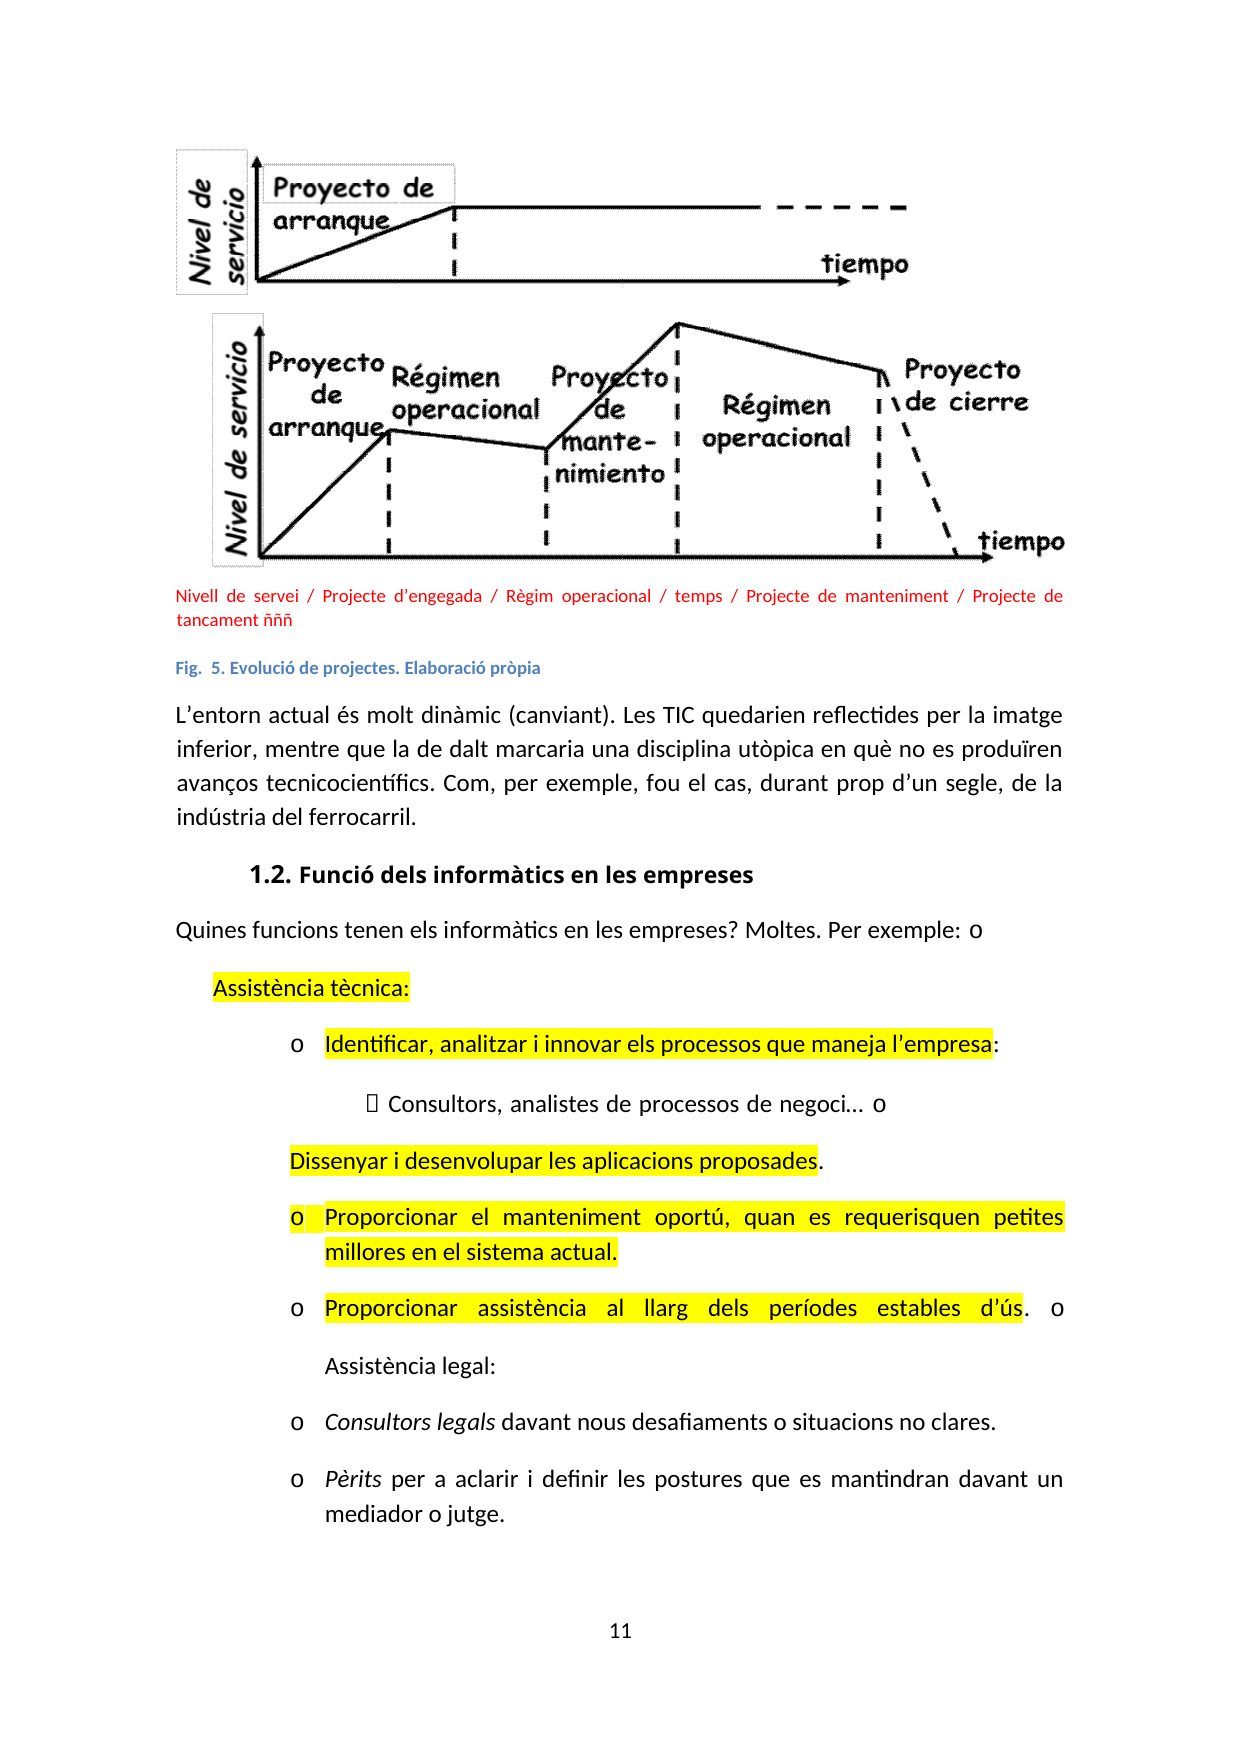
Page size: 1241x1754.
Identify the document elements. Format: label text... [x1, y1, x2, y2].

text 1.2. Funció dels informàtics en les empreses [249, 857, 1105, 891]
list Pèrits per a aclarir i definir les postures que es mantindran davant un mediador o jutge. [289, 1463, 1065, 1529]
list Proporcionar assistència al llarg dels períodes estables d’ús. o Assistència legal: [289, 1293, 1065, 1381]
list Identificar, analitzar i innovar els processos que maneja l’empresa: [289, 1028, 1065, 1060]
text  Consultors, analistes de processos de negoci… o Dissenyar i desenvolupar les aplicacions proposades. [289, 1086, 887, 1176]
subtitle Fig. 5. Evolució de projectes. Elaboració pròpia [175, 656, 1064, 679]
list Consultors legals davant nous desafiaments o situacions no clares. [289, 1406, 1065, 1438]
picture [176, 147, 1069, 570]
text L’entorn actual és molt dinàmic (canviant). Les TIC quedarien reflectides per la imatge inferior, mentre que la de dalt marcaria una disciplina utòpica en què no es produïren avanços tecnicocientífics. Com, per exemple, fou el cas, durant prop d’un segle, de la indústria del ferrocarril. [175, 699, 1065, 831]
text Nivell de servei / Projecte d’engegada / Règim operacional / temps / Projecte de manteniment / Projecte de tancament ñññ [175, 585, 1065, 631]
text Quines funcions tenen els informàtics en les empreses? Moltes. Per exemple: o Assistència tècnica: [175, 914, 983, 1002]
list Proporcionar el manteniment oportú, quan es requerisquen petites millores en el sistema actual. [289, 1201, 1065, 1267]
